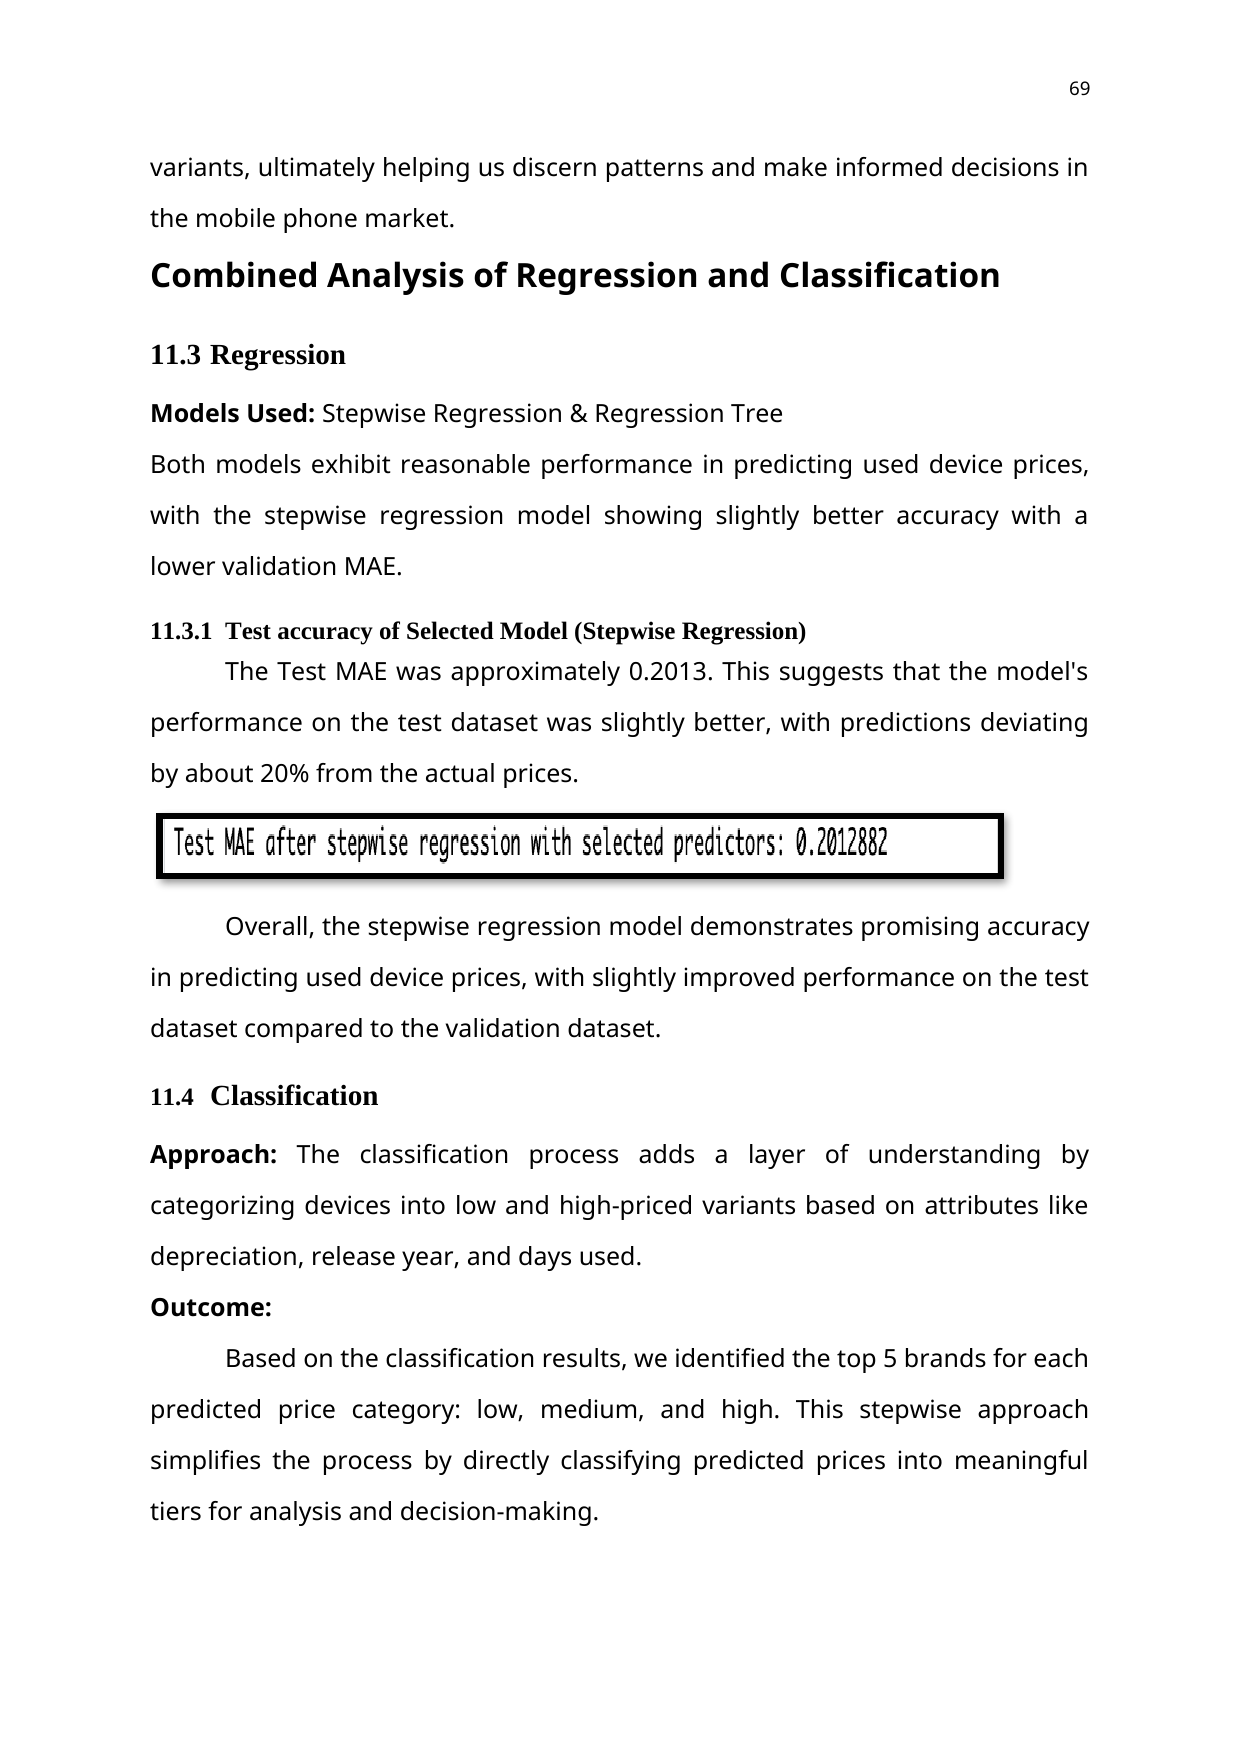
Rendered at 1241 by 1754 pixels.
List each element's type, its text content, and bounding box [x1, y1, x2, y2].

subtitle Regression [150, 337, 1090, 370]
text Outcome: [150, 1290, 1090, 1324]
text Models Used: Stepwise Regression & Regression Tree [150, 396, 1090, 429]
picture [163, 819, 998, 873]
subtitle Classification [150, 1078, 1090, 1112]
text Approach: The classification process adds a layer of understanding by categorizing devices into low and high-priced variants based on attributes like depreciation, release year, and days used. [150, 1137, 1090, 1273]
text Combined Analysis of Regression and Classification [150, 252, 1090, 297]
text The Test MAE was approximately 0.2013. This suggests that the model's performance on the test dataset was slightly better, with predictions deviating by about 20% from the actual prices. [150, 653, 1090, 789]
text Overall, the stepwise regression model demonstrates promising accuracy in predicting used device prices, with slightly improved performance on the test dataset compared to the validation dataset. [150, 908, 1090, 1044]
text Based on the classification results, we identified the top 5 brands for each predicted price category: low, medium, and high. This stepwise approach simplifies the process by directly classifying predicted prices into meaningful tiers for analysis and decision-making. [150, 1341, 1090, 1528]
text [150, 150, 1090, 235]
text Both models exhibit reasonable performance in predicting used device prices, with the stepwise regression model showing slightly better accuracy with a lower validation MAE. [150, 447, 1090, 583]
subtitle Test accuracy of Selected Model (Stepwise Regression) [150, 616, 1090, 645]
